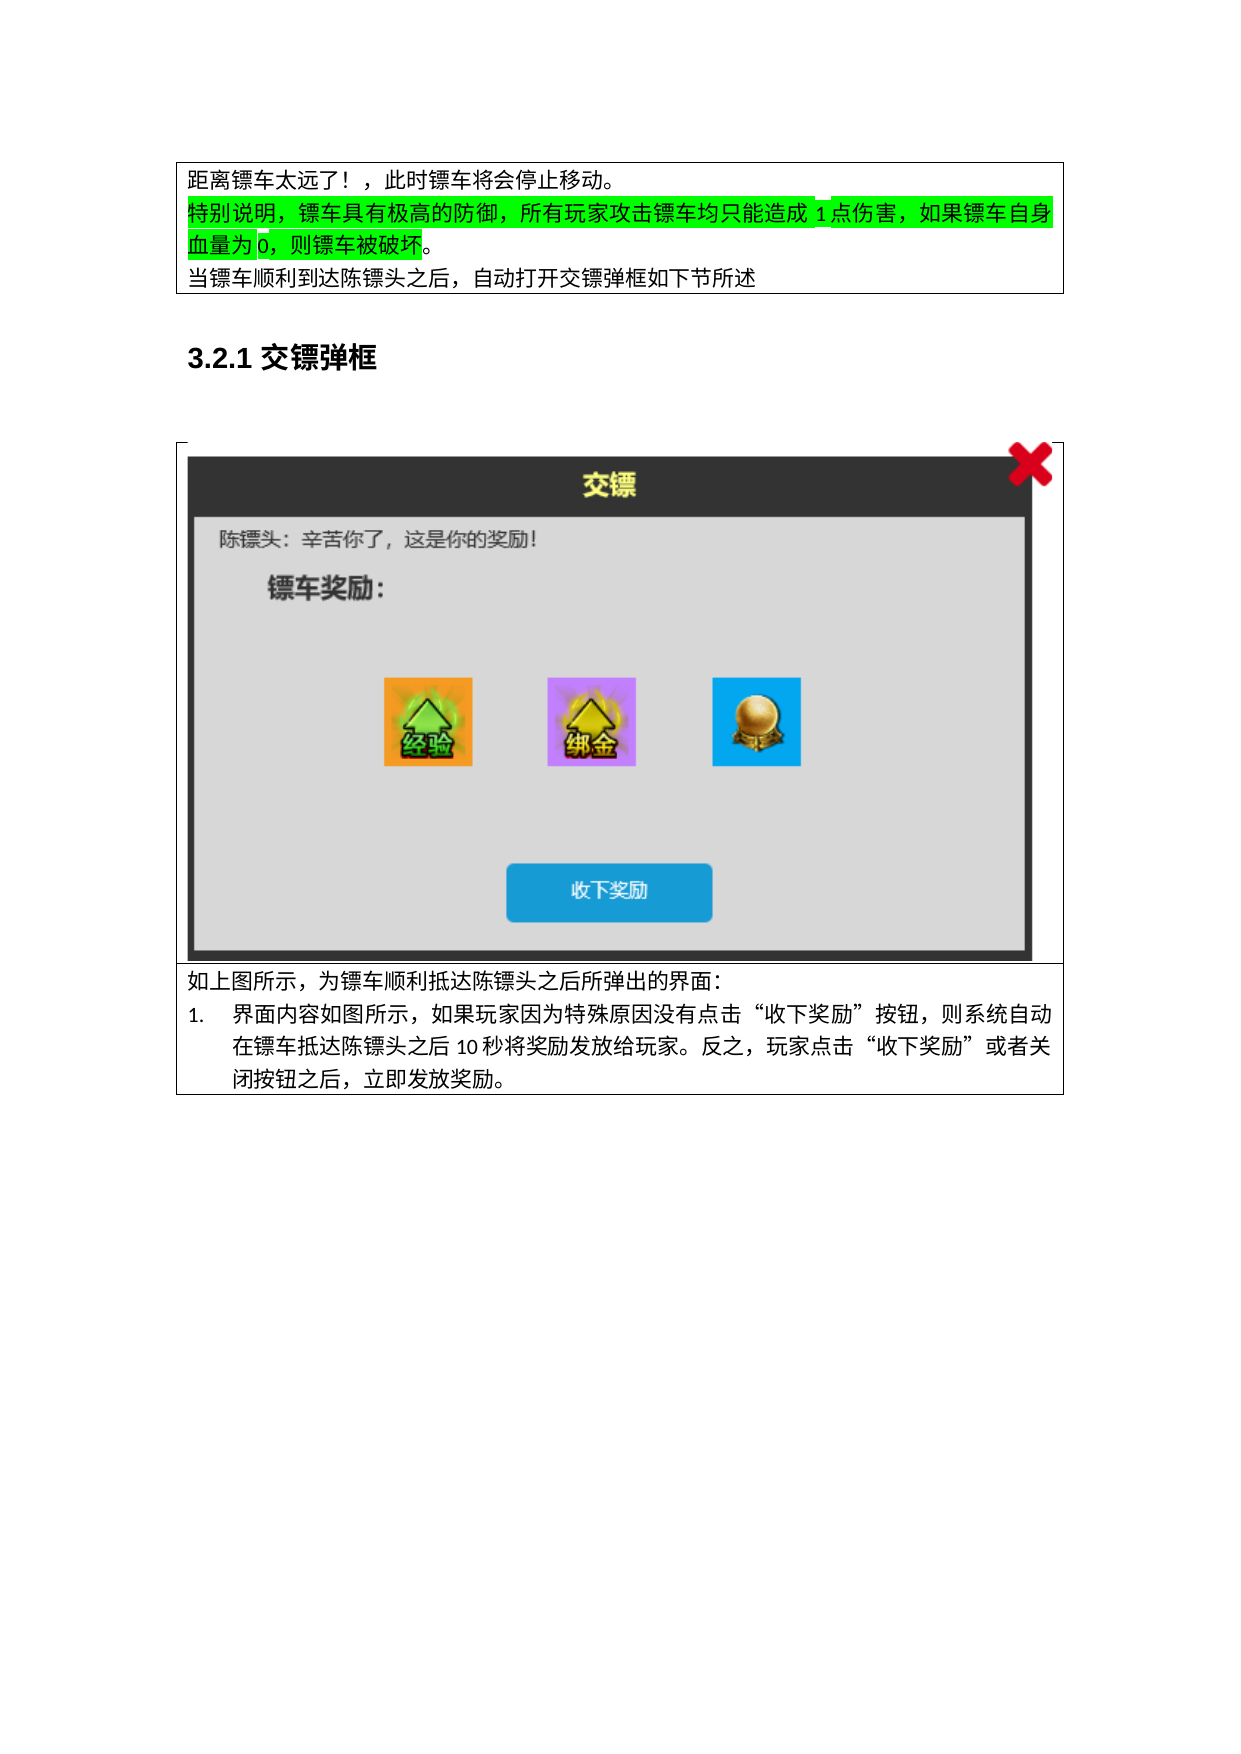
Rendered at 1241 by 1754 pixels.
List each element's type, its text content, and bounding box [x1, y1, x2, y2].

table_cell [177, 163, 1063, 293]
picture [187, 442, 1053, 961]
table_header [177, 443, 1063, 963]
subtitle 3.2.1 交镖弹框 [187, 323, 1053, 388]
table_cell 如上图所示，为镖车顺利抵达陈镖头之后所弹出的界面： 界面内容如图所示，如果玩家因为特殊原因没有点击“收下奖励”按钮，则系统自动在镖车抵达陈镖头之后10秒将奖励发放给玩家。反之，玩家点击“收下奖励”或者关闭按钮之后，立即发放奖励。 [177, 964, 1063, 1094]
